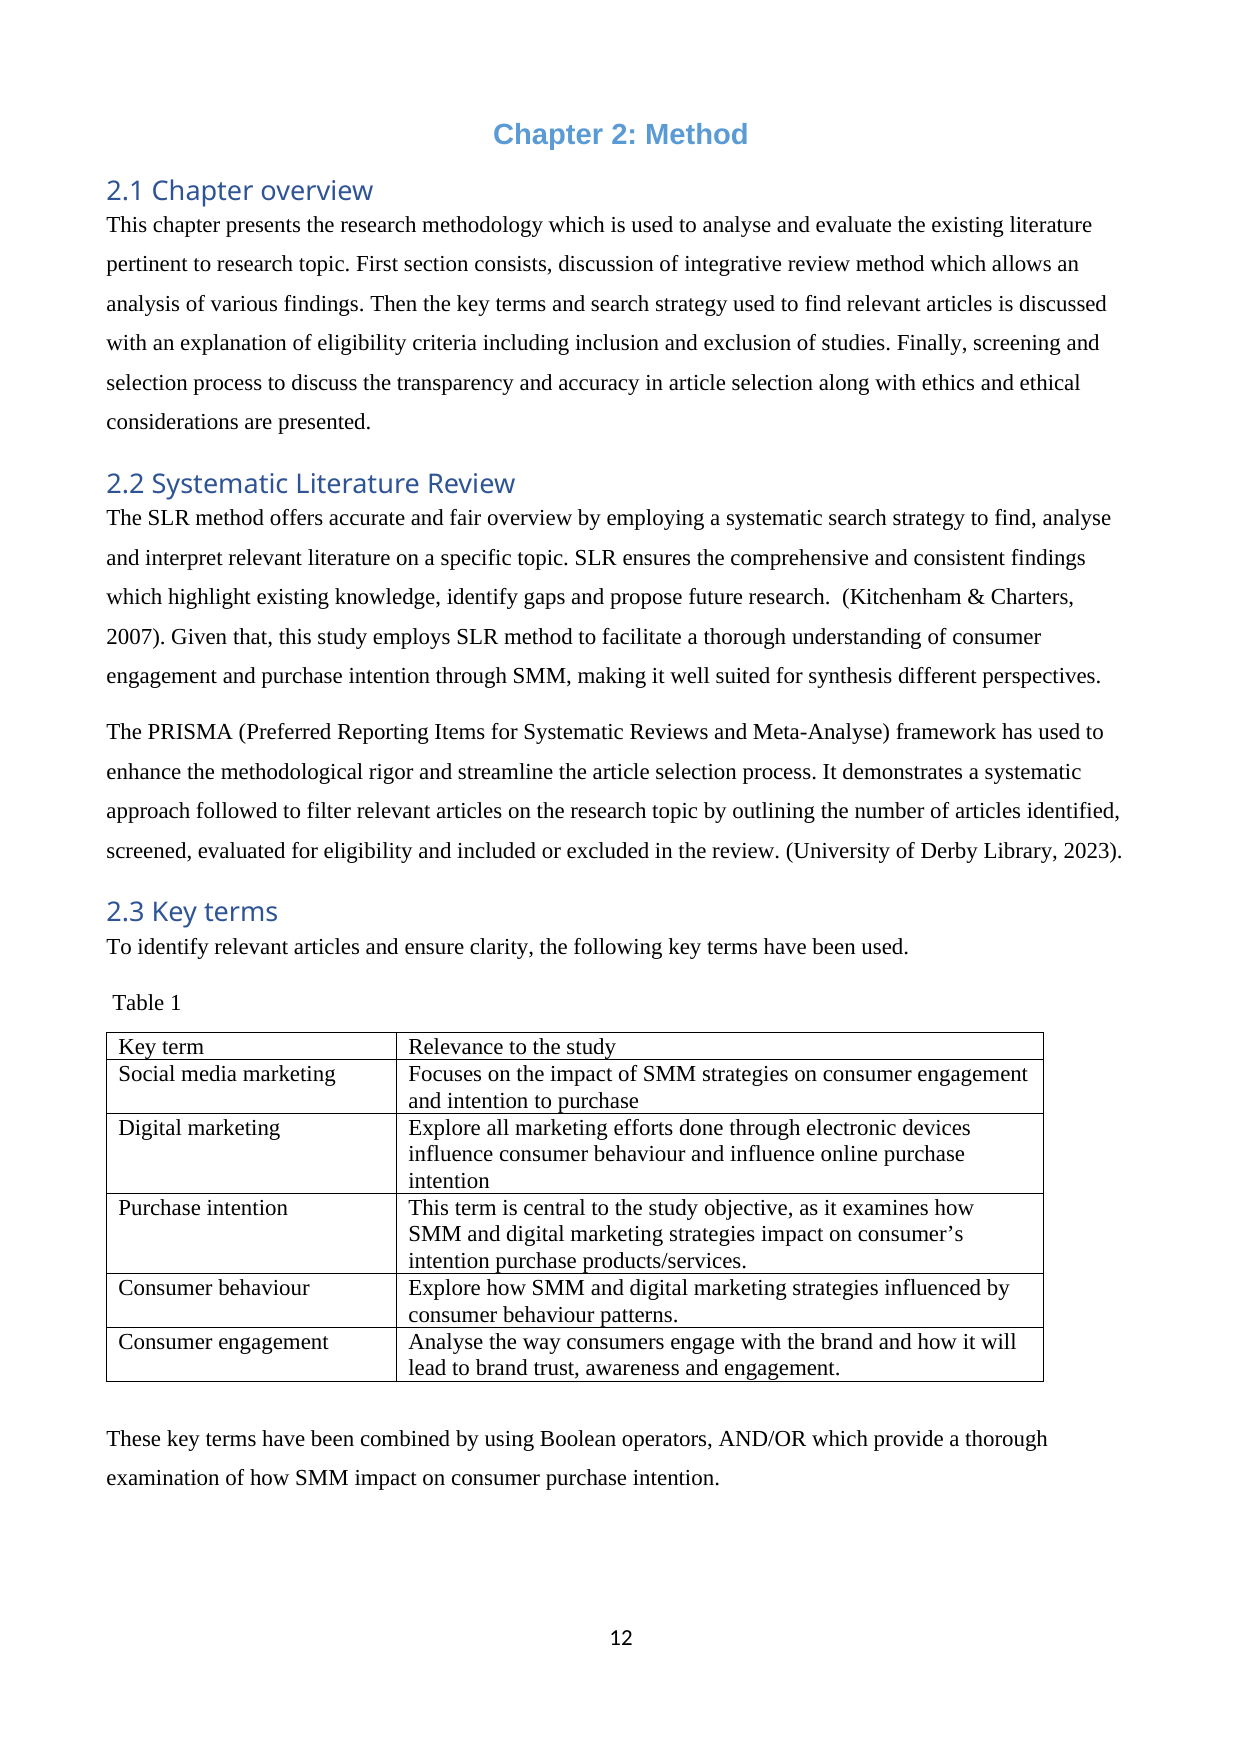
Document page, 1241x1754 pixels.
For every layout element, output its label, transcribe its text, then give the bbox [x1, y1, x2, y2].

table_cell Analyse the way consumers engage with the brand and how it will lead to brand trust, awareness and engagement. [397, 1328, 1043, 1381]
table_cell This term is central to the study objective, as it examines how SMM and digital marketing strategies impact on consumer’s intention purchase products/services. [397, 1194, 1043, 1273]
table_header Key term [107, 1033, 396, 1059]
table_cell Consumer behaviour [107, 1274, 396, 1327]
subtitle 2.2 Systematic Literature Review [106, 464, 1135, 501]
table_header Relevance to the study [397, 1033, 1043, 1059]
text This chapter presents the research methodology which is used to analyse and evaluate the existing literature pertinent to research topic. First section consists, discussion of integrative review method which allows an analysis of various findings. Then the key terms and search strategy used to find relevant articles is discussed with an explanation of eligibility criteria including inclusion and exclusion of studies. Finally, screening and selection process to discuss the transparency and accuracy in article selection along with ethics and ethical considerations are presented. [106, 211, 1135, 435]
text These key terms have been combined by using Boolean operators, AND/OR which provide a thorough [106, 1425, 1135, 1451]
table_cell Focuses on the impact of SMM strategies on consumer engagement and intention to purchase [397, 1060, 1043, 1113]
subtitle 2.1 Chapter overview [106, 171, 1135, 208]
table_cell Explore all marketing efforts done through electronic devices influence consumer behaviour and influence online purchase intention [397, 1114, 1043, 1193]
text The SLR method offers accurate and fair overview by employing a systematic search strategy to find, analyse and interpret relevant literature on a specific topic. SLR ensures the comprehensive and consistent findings which highlight existing knowledge, identify gaps and propose future research. (Kitchenham & Charters, 2007). Given that, this study employs SLR method to facilitate a thorough understanding of consumer engagement and purchase intention through SMM, making it well suited for synthesis different perspectives. [106, 504, 1135, 688]
subtitle 2.3 Key terms [106, 893, 1135, 930]
table_cell Consumer engagement [107, 1328, 396, 1381]
subtitle Chapter 2: Method [106, 117, 1135, 150]
table_cell Purchase intention [107, 1194, 396, 1273]
text Table 1 [106, 989, 1135, 1015]
text To identify relevant articles and ensure clarity, the following key terms have been used. [106, 933, 1135, 959]
table_cell Social media marketing [107, 1060, 396, 1113]
text The PRISMA (Preferred Reporting Items for Systematic Reviews and Meta-Analyse) framework has used to enhance the methodological rigor and streamline the article selection process. It demonstrates a systematic approach followed to filter relevant articles on the research topic by outlining the number of articles identified, screened, evaluated for eligibility and included or excluded in the review. (University of Derby Library, 2023). [106, 718, 1135, 863]
table_cell Digital marketing [107, 1114, 396, 1193]
table_cell Explore how SMM and digital marketing strategies influenced by consumer behaviour patterns. [397, 1274, 1043, 1327]
text examination of how SMM impact on consumer purchase intention. [106, 1464, 1135, 1491]
